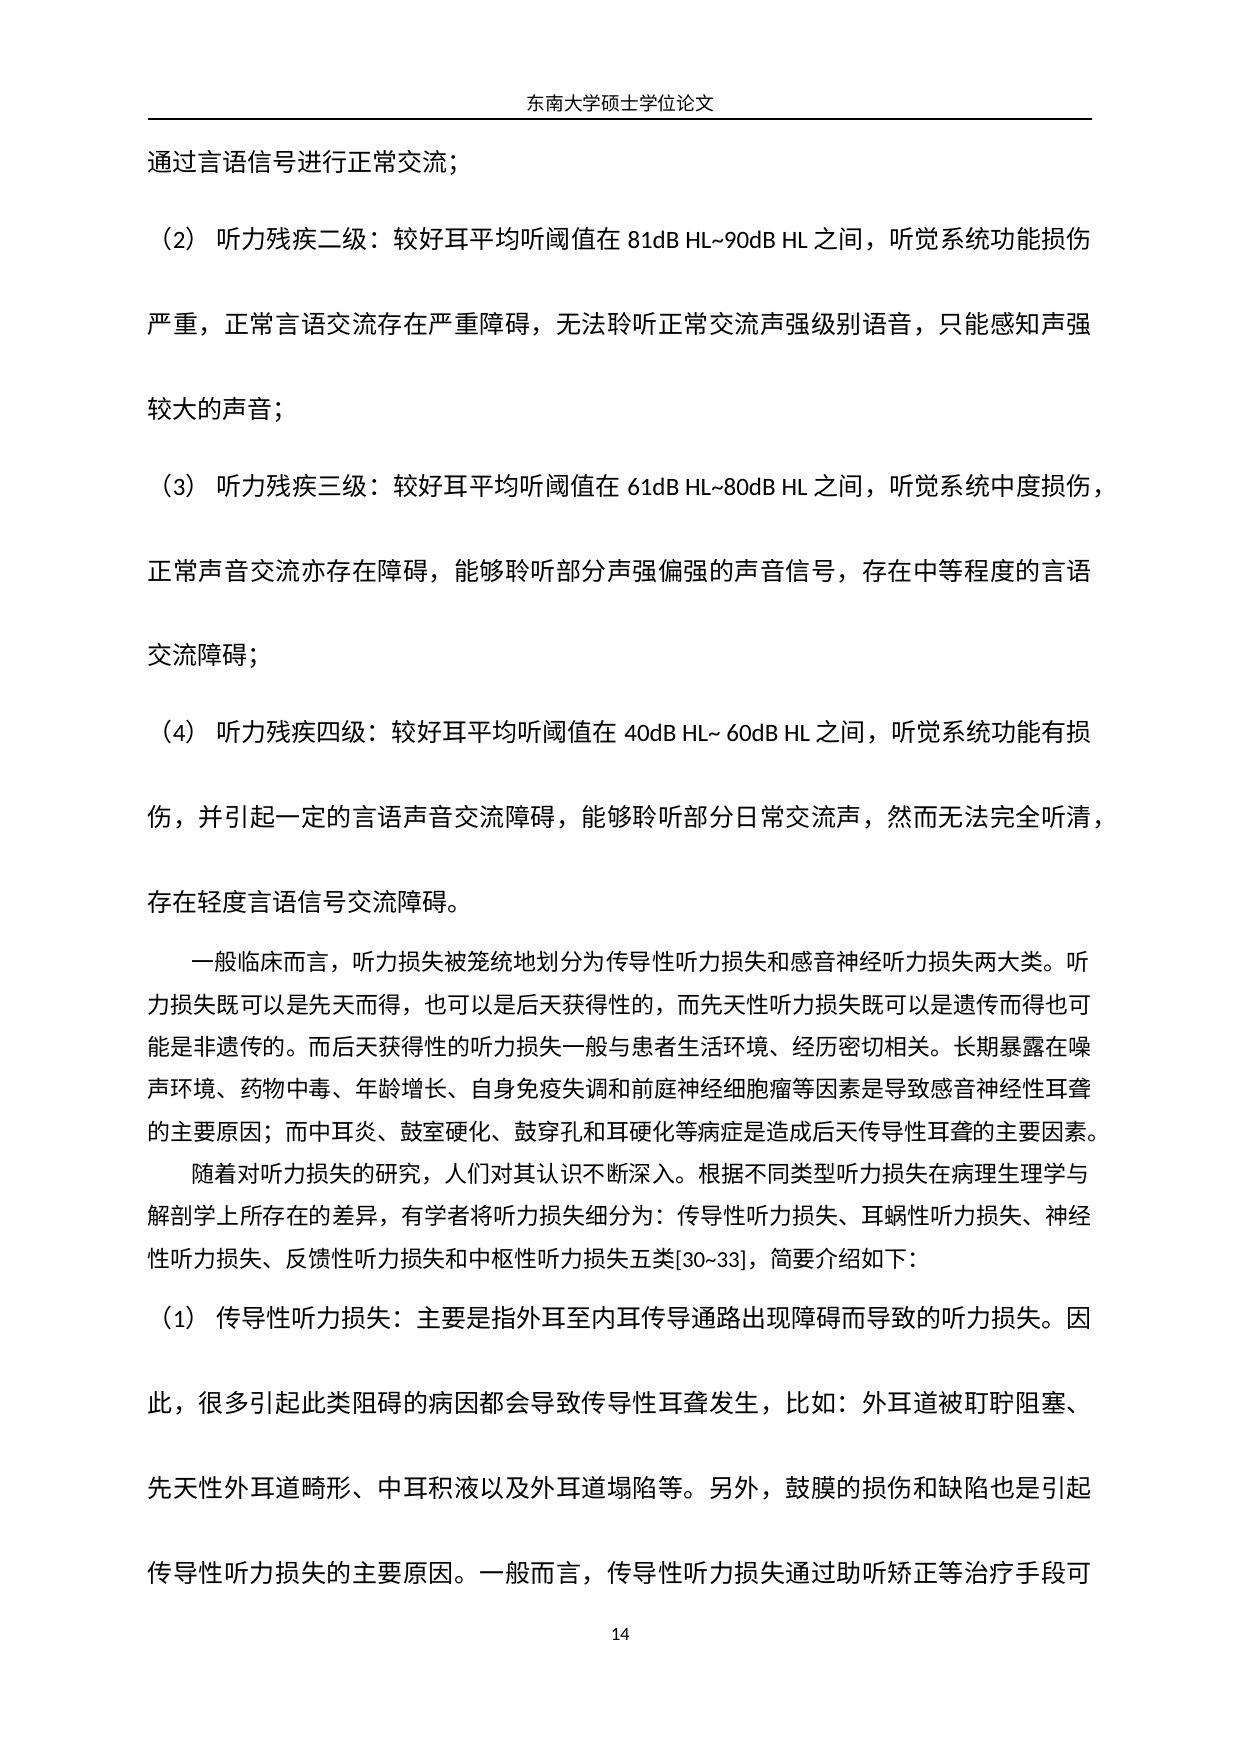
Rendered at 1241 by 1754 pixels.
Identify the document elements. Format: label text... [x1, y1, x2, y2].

list 听力残疾四级：较好耳平均听阈值在40dB HL~ 60dB HL之间，听觉系统功能有损伤，并引起一定的言语声音交流障碍，能够聆听部分日常交流声，然而无法完全听清，存在轻度言语信号交流障碍。 [148, 697, 1092, 935]
list 随着对听力损失的研究，人们对其认识不断深入。根据不同类型听力损失在病理生理学与解剖学上所存在的差异，有学者将听力损失细分为：传导性听力损失、耳蜗性听力损失、神经性听力损失、反馈性听力损失和中枢性听力损失五类[30~33]，简要介绍如下： [148, 1156, 1092, 1274]
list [148, 1282, 1092, 1605]
list 听力残疾三级：较好耳平均听阈值在61dB HL~80dB HL之间，听觉系统中度损伤，正常声音交流亦存在障碍，能够聆听部分声强偏强的声音信号，存在中等程度的言语交流障碍； [148, 450, 1092, 688]
list 听力残疾二级：较好耳平均听阈值在81dB HL~90dB HL之间，听觉系统功能损伤严重，正常言语交流存在严重障碍，无法聆听正常交流声强级别语音，只能感知声强较大的声音； [148, 203, 1092, 441]
list 一般临床而言，听力损失被笼统地划分为传导性听力损失和感音神经听力损失两大类。听力损失既可以是先天而得，也可以是后天获得性的，而先天性听力损失既可以是遗传而得也可能是非遗传的。而后天获得性的听力损失一般与患者生活环境、经历密切相关。长期暴露在噪声环境、药物中毒、年龄增长、自身免疫失调和前庭神经细胞瘤等因素是导致感音神经性耳聋的主要原因；而中耳炎、鼓室硬化、鼓穿孔和耳硬化等病症是造成后天传导性耳聋的主要因素。 [148, 944, 1092, 1147]
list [148, 126, 1092, 194]
